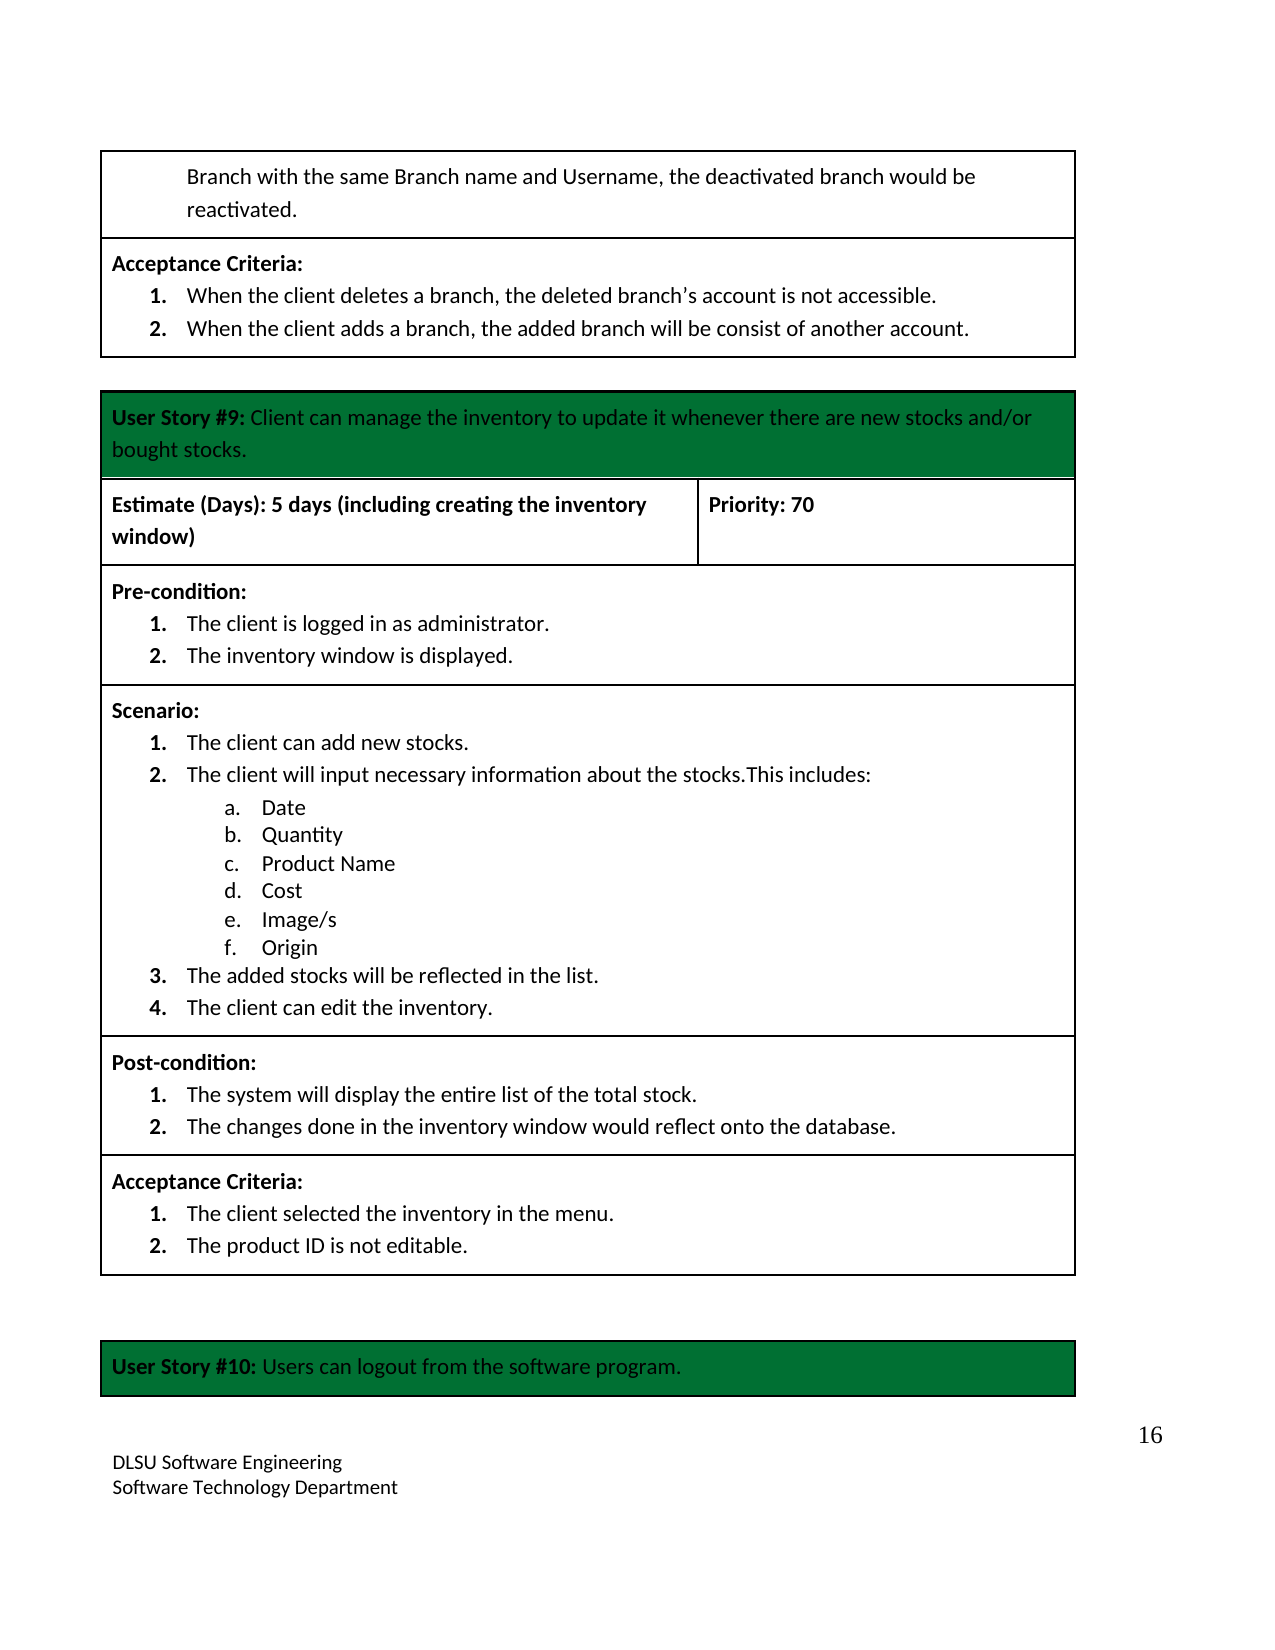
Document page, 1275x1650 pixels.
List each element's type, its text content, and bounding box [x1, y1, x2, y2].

table_cell Acceptance Criteria: When the client deletes a branch, the deleted branch’s account is not accessible. When the client adds a branch, the added branch will be consist of another account. [102, 239, 1074, 356]
table_cell Priority: 70 [699, 480, 1074, 564]
table_cell Pre-condition: The client is logged in as administrator. The inventory window is displayed. [102, 566, 1074, 683]
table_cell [102, 152, 1074, 237]
table_cell Post-condition: The system will display the entire list of the total stock. The changes done in the inventory window would reflect onto the database. [102, 1037, 1074, 1154]
table_header User Story #10: Users can logout from the software program. [102, 1342, 1074, 1395]
table_cell Scenario: The client can add new stocks. The client will input necessary information about the stocks.This includes: Date Quantity Product Name Cost Image/s Origin The added stocks will be reflected in the list. The client can edit the inventory. [102, 686, 1074, 1035]
table_cell Estimate (Days): 5 days (including creating the inventory window) [102, 480, 697, 564]
table_cell Acceptance Criteria: The client selected the inventory in the menu. The product ID is not editable. [102, 1156, 1074, 1273]
table_header User Story #9: Client can manage the inventory to update it whenever there are new stocks and/or bought stocks. [102, 393, 1074, 477]
